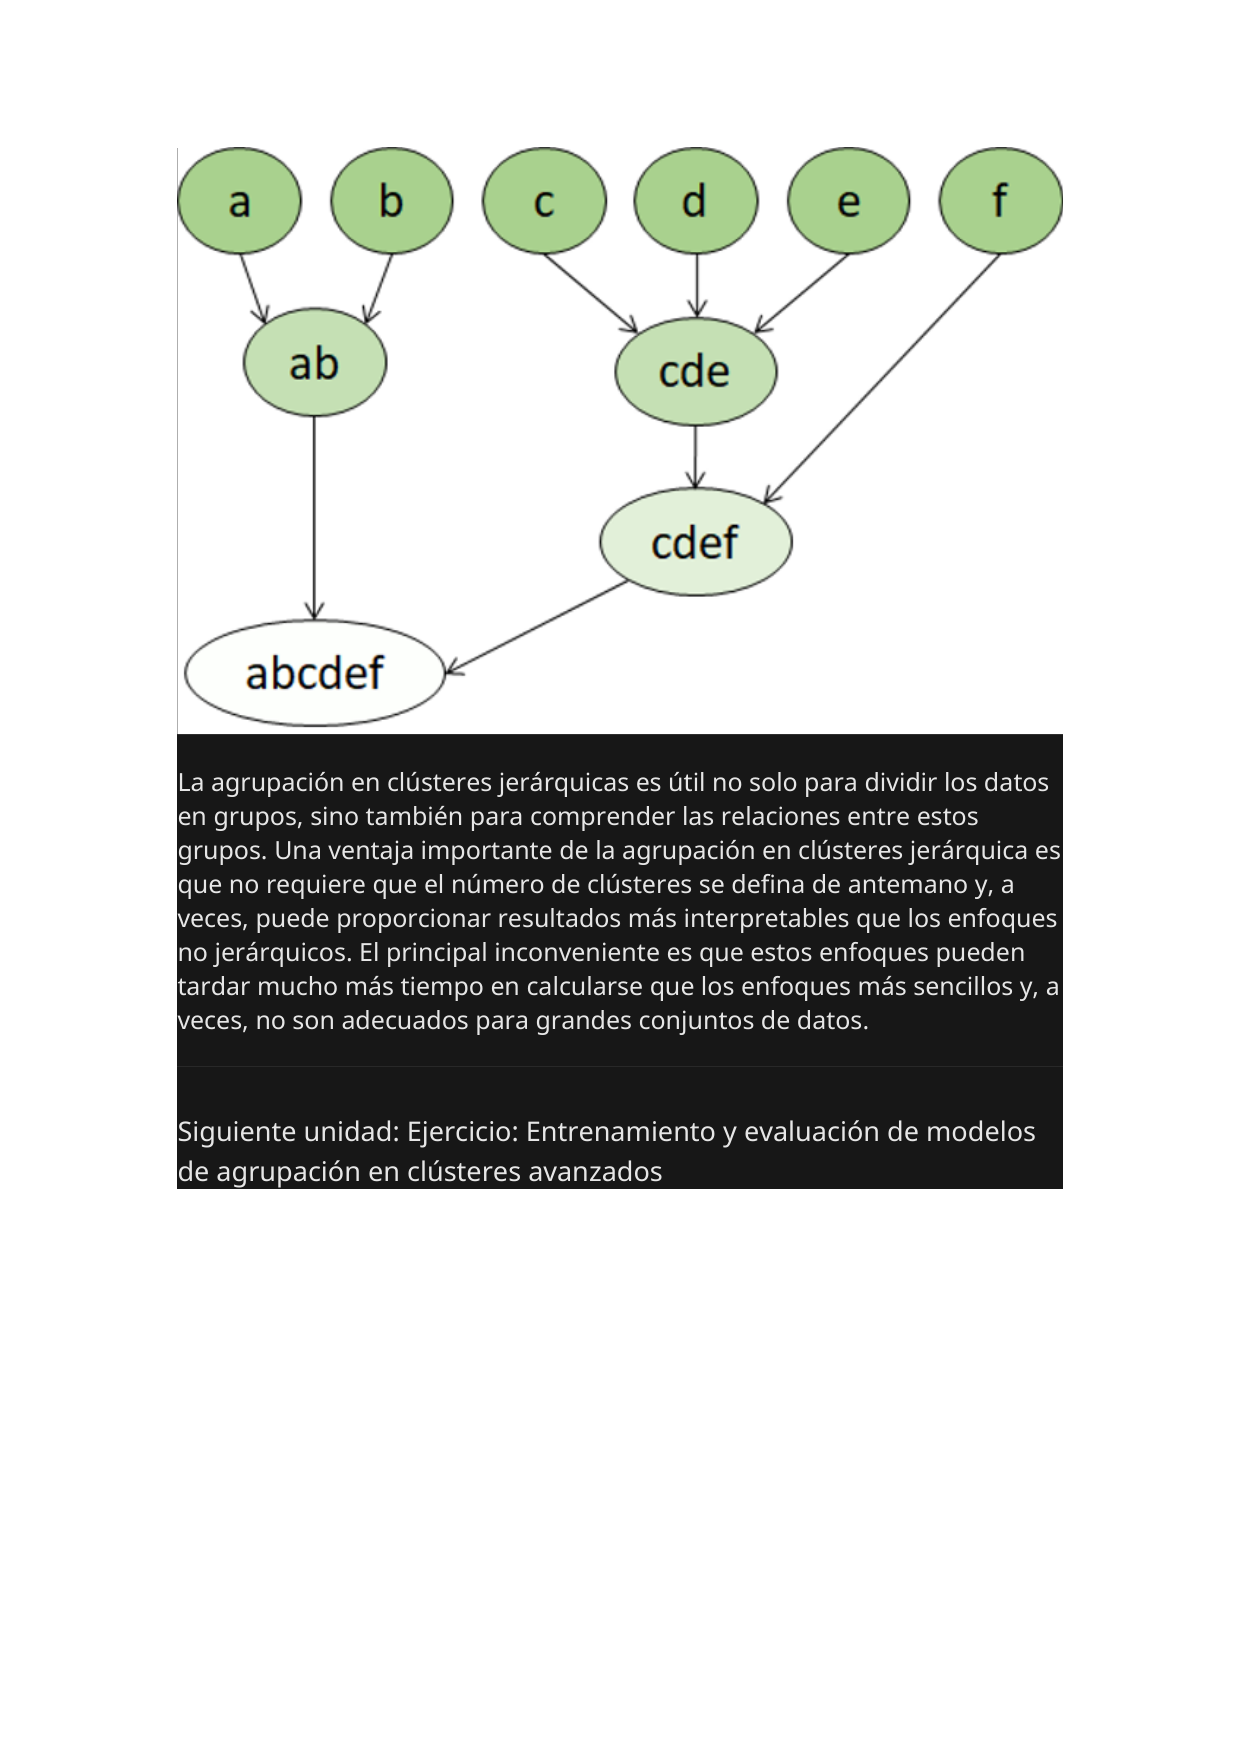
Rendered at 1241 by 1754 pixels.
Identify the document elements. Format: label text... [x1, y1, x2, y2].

picture [177, 147, 1063, 736]
subtitle Siguiente unidad: Ejercicio: Entrenamiento y evaluación de modelos de agrupación en clústeres avanzados [177, 1113, 1063, 1189]
text La agrupación en clústeres jerárquicas es útil no solo para dividir los datos en grupos, sino también para comprender las relaciones entre estos grupos. Una ventaja importante de la agrupación en clústeres jerárquica es que no requiere que el número de clústeres se defina de antemano y, a veces, puede proporcionar resultados más interpretables que los enfoques no jerárquicos. El principal inconveniente es que estos enfoques pueden tardar mucho más tiempo en calcularse que los enfoques más sencillos y, a veces, no son adecuados para grandes conjuntos de datos. [177, 764, 1063, 1037]
